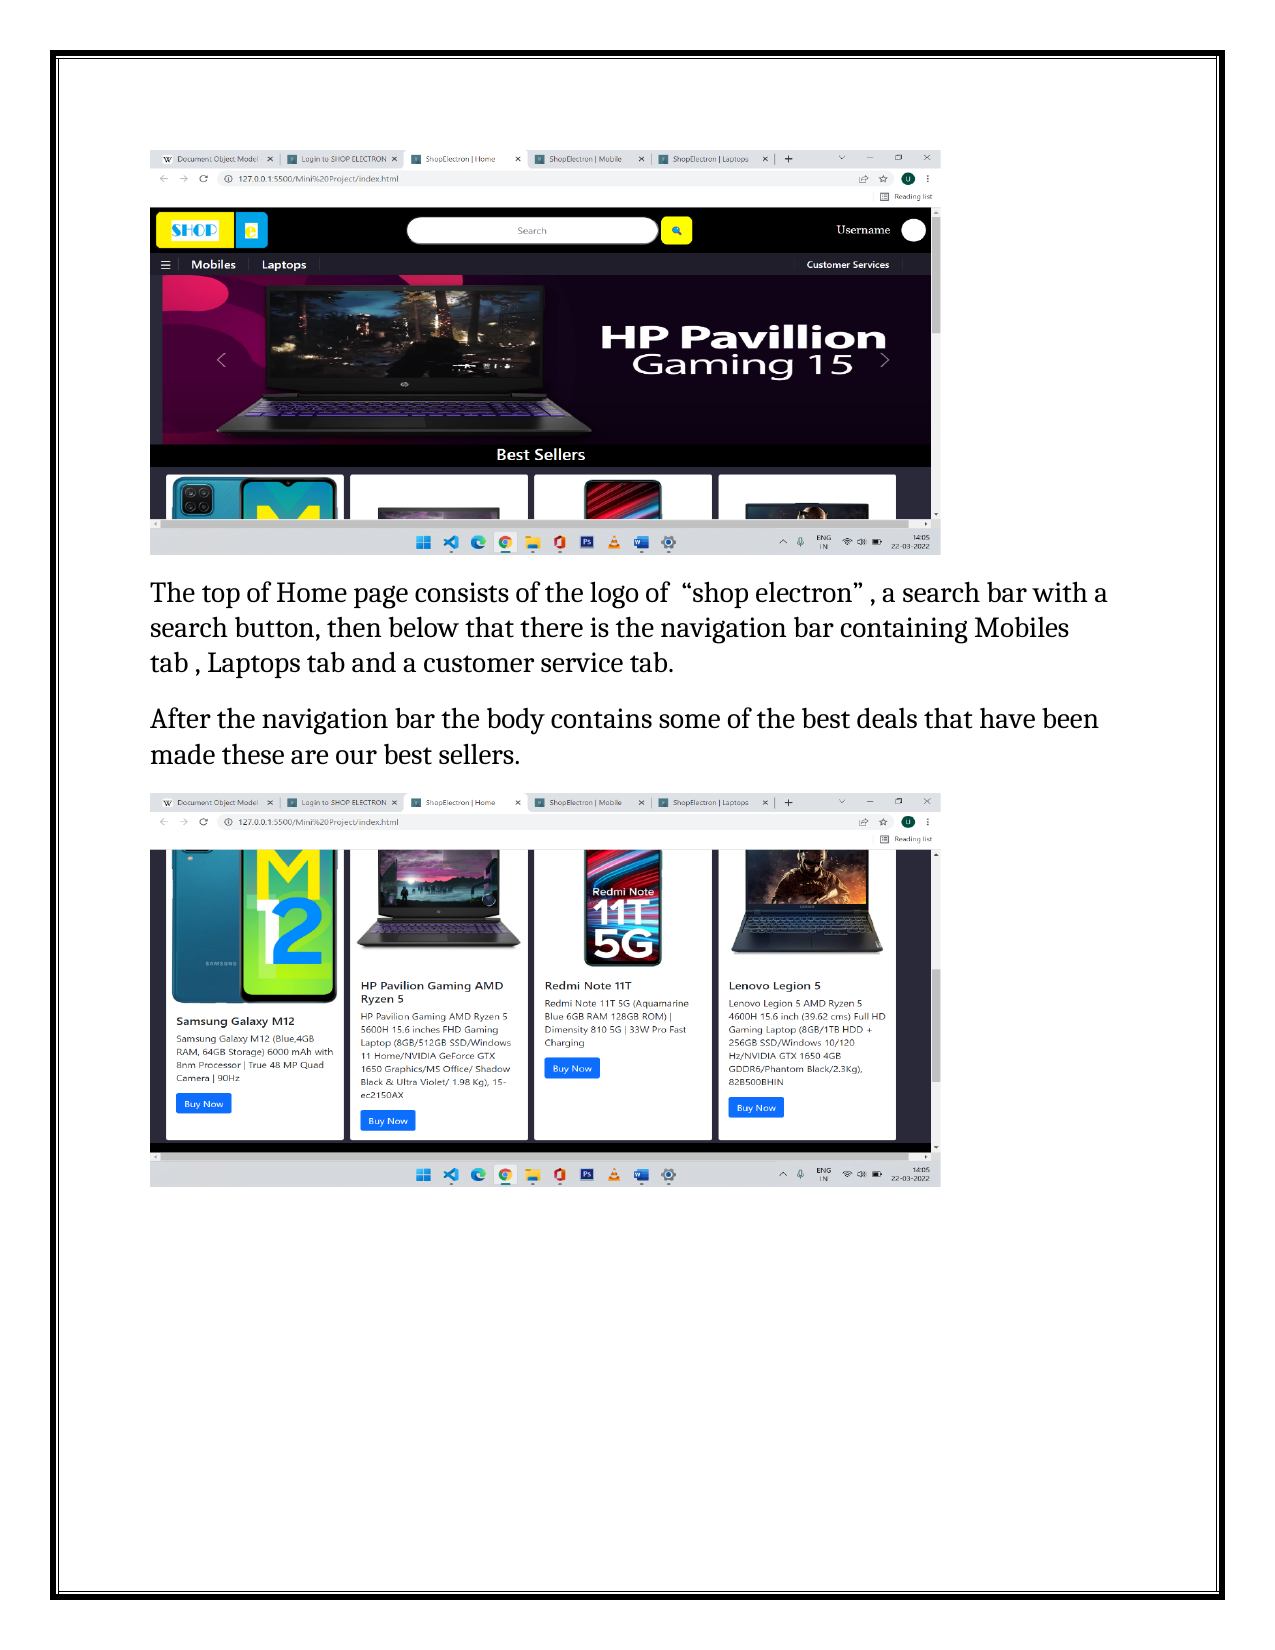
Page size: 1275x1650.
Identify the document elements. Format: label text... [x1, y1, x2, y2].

picture [150, 150, 941, 555]
text The top of Home page consists of the logo of “shop electron” , a search bar with a search button, then below that there is the navigation bar containing Mobiles tab , Laptops tab and a customer service tab. [150, 576, 1125, 680]
text After the navigation bar the body contains some of the best deals that have been made these are our best sellers. [150, 703, 1125, 771]
picture [150, 793, 941, 1187]
